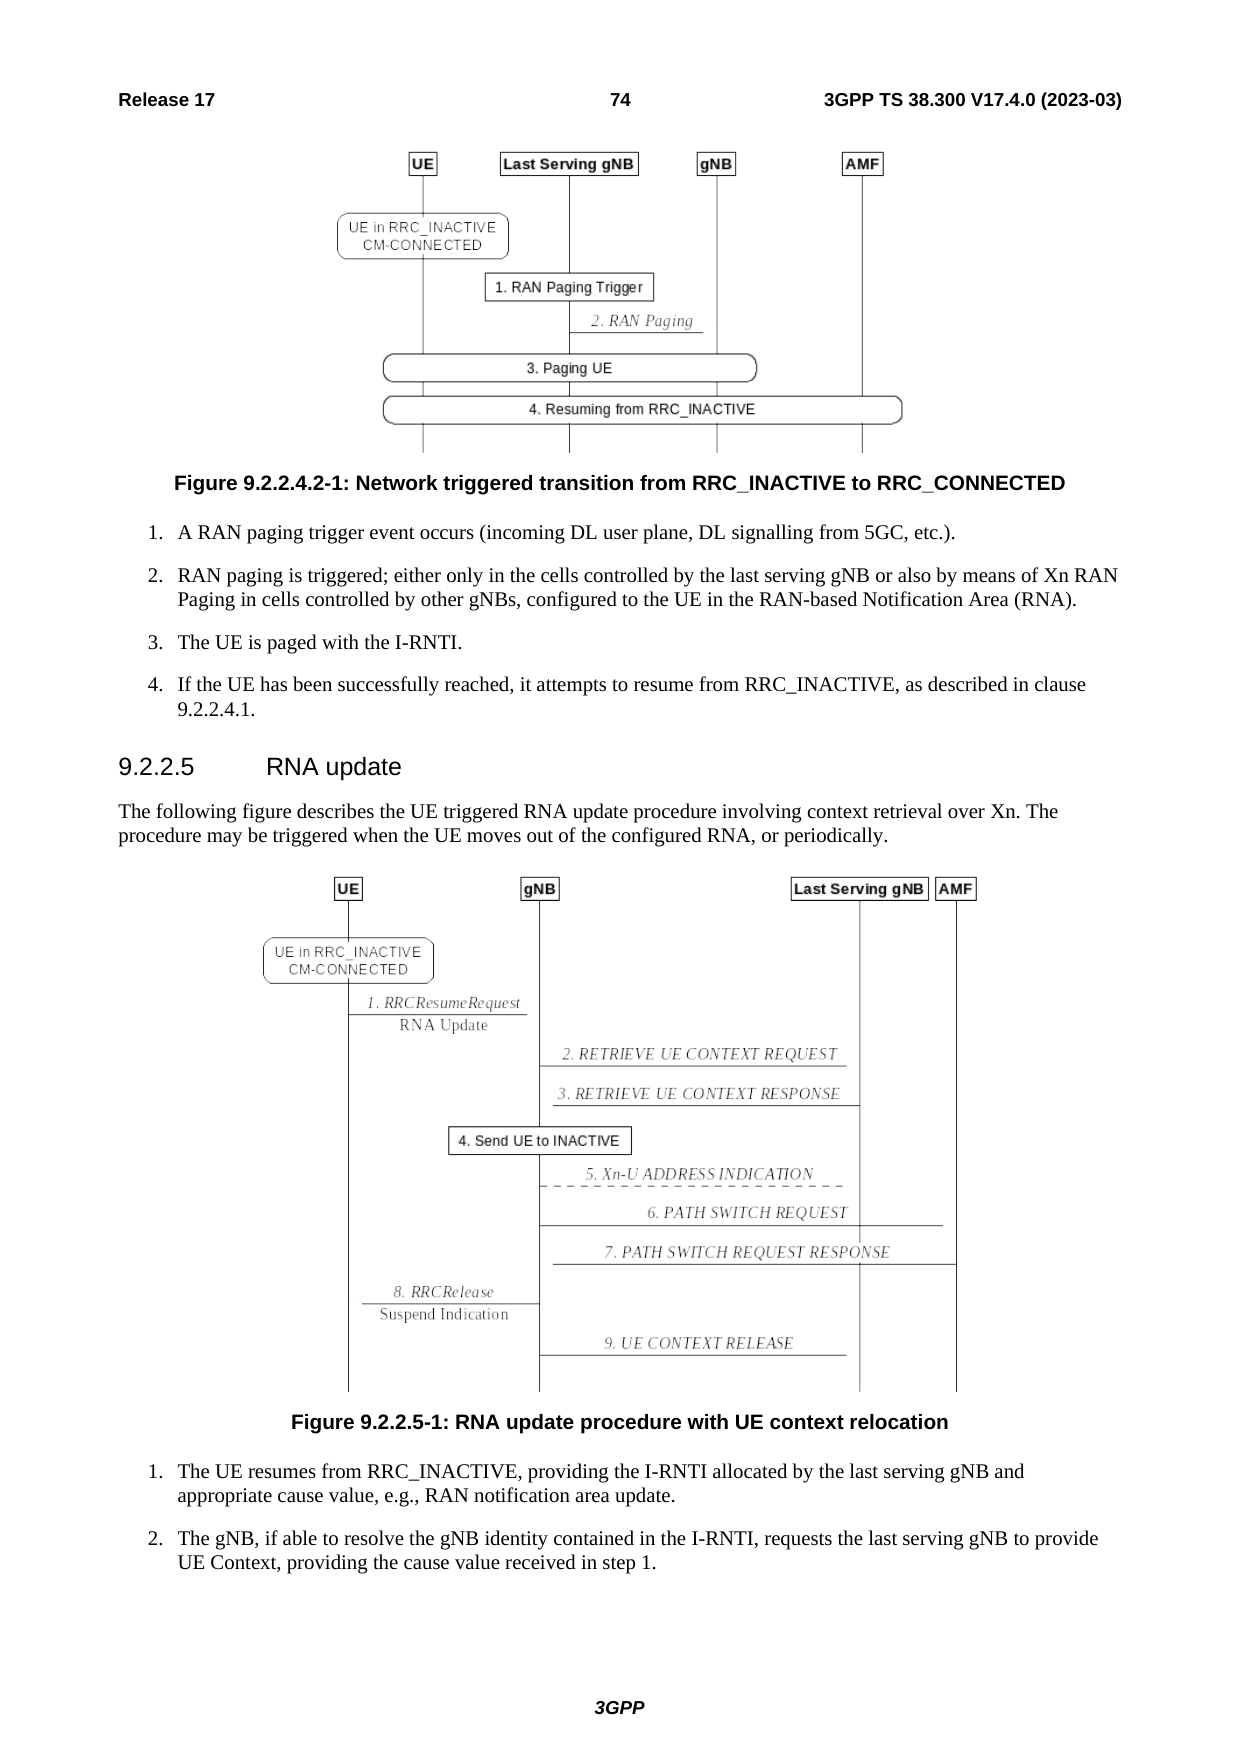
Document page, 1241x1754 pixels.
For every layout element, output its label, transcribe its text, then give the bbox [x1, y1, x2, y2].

text 3. The UE is paged with the I-RNTI. [148, 629, 1122, 654]
text 1. A RAN paging trigger event occurs (incoming DL user plane, DL signalling from 5GC, etc.). [148, 520, 1122, 544]
text The following figure describes the UE triggered RNA update procedure involving context retrieval over Xn. The procedure may be triggered when the UE moves out of the configured RNA, or periodically. [118, 799, 1122, 847]
text Figure 9.2.2.5-1: RNA update procedure with UE context relocation [118, 1410, 1122, 1434]
text 4. If the UE has been successfully reached, it attempts to resume from RRC_INACTIVE, as described in clause 9.2.2.4.1. [148, 672, 1122, 721]
text 1. The UE resumes from RRC_INACTIVE, providing the I-RNTI allocated by the last serving gNB and appropriate cause value, e.g., RAN notification area update. [148, 1459, 1122, 1507]
subtitle 9.2.2.5 RNA update [118, 752, 1122, 781]
text Figure 9.2.2.4.2-1: Network triggered transition from RRC_INACTIVE to RRC_CONNECTED [118, 471, 1122, 495]
text 2. The gNB, if able to resolve the gNB identity contained in the I-RNTI, requests the last serving gNB to provide UE Context, providing the cause value received in step 1. [148, 1526, 1122, 1574]
text 2. RAN paging is triggered; either only in the cells controlled by the last serving gNB or also by means of Xn RAN Paging in cells controlled by other gNBs, configured to the UE in the RAN-based Notification Area (RNA). [148, 563, 1122, 611]
